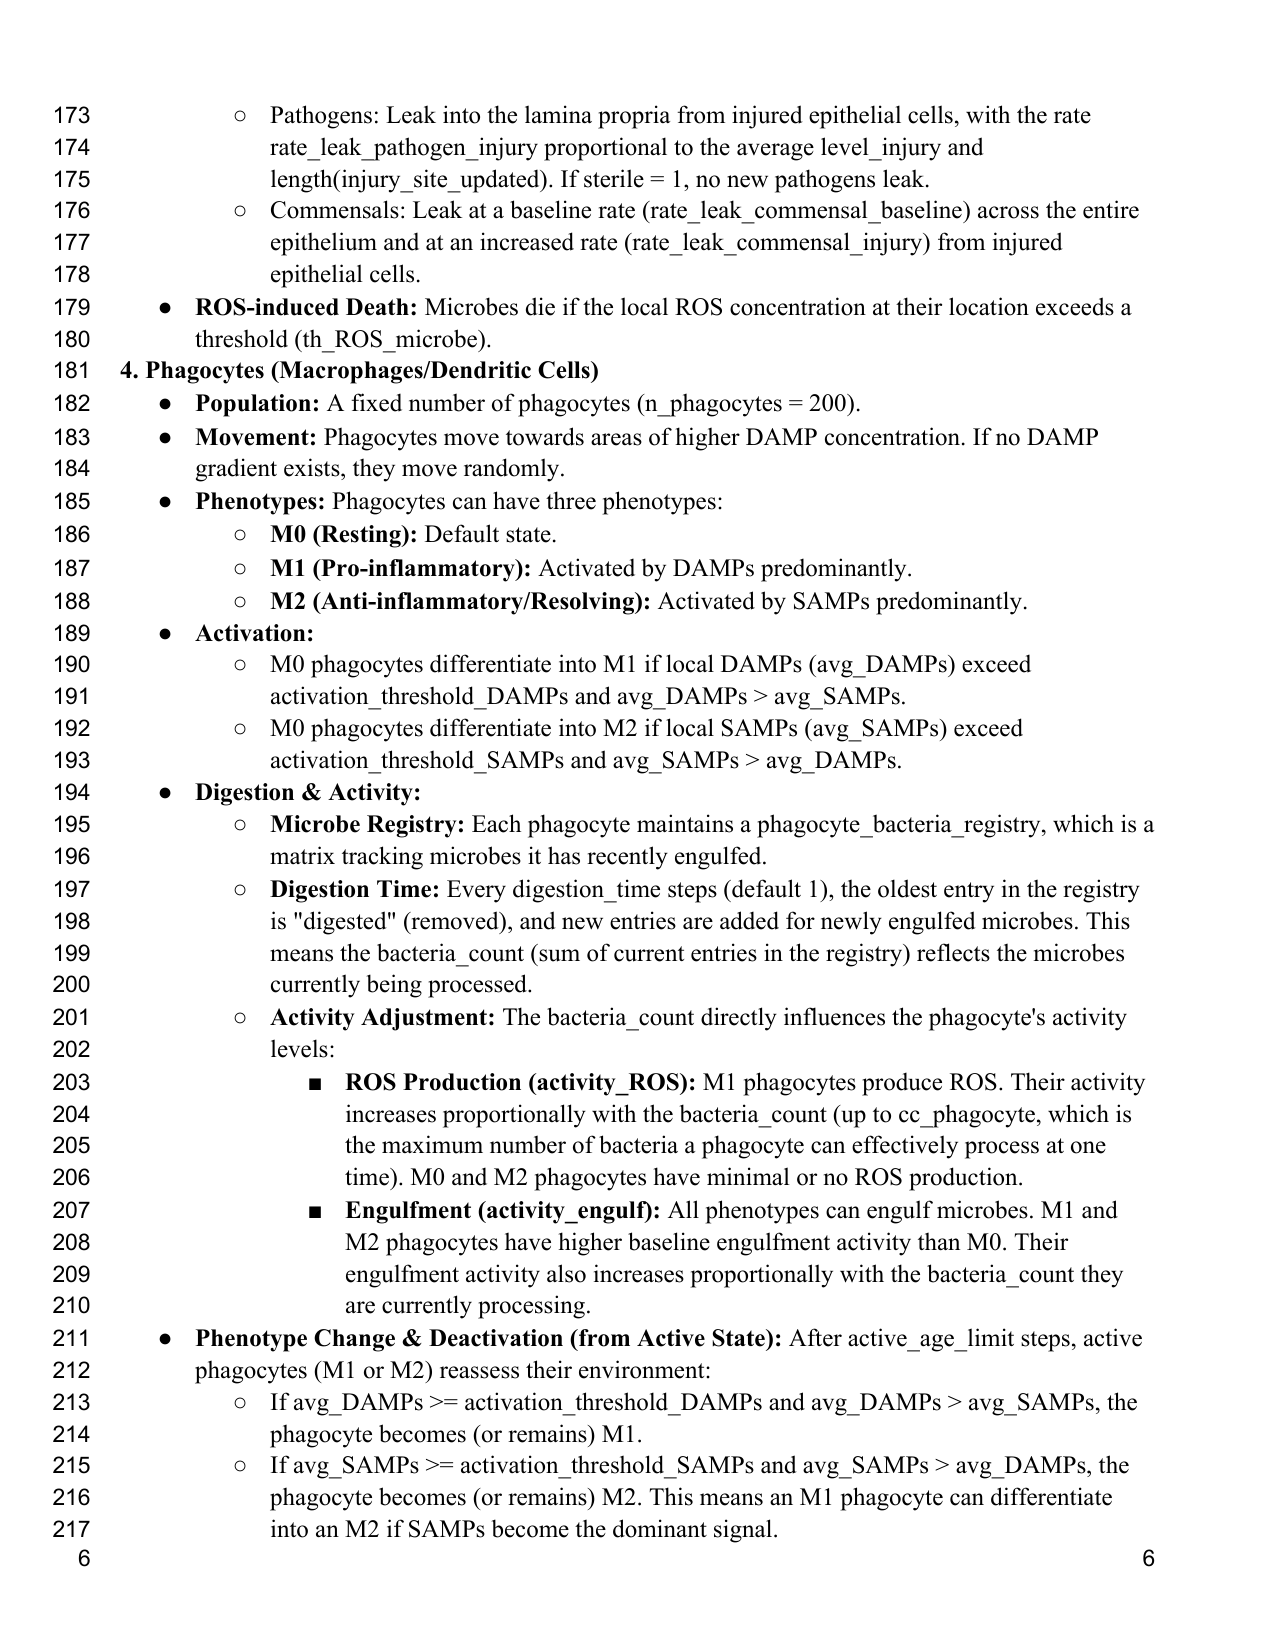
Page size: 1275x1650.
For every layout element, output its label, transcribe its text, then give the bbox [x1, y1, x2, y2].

list M0 phagocytes differentiate into M1 if local DAMPs (avg_DAMPs) exceed activation_threshold_DAMPs and avg_DAMPs > avg_SAMPs. [232, 651, 1155, 710]
list If avg_DAMPs >= activation_threshold_DAMPs and avg_DAMPs > avg_SAMPs, the phagocyte becomes (or remains) M1. [232, 1388, 1155, 1448]
list Microbe Registry: Each phagocyte maintains a phagocyte_bacteria_registry, which is a matrix tracking microbes it has recently engulfed. [232, 809, 1155, 870]
list Population: A fixed number of phagocytes (n_phagocytes = 200). [157, 388, 1155, 417]
list Movement: Phagocytes move towards areas of higher DAMP concentration. If no DAMP gradient exists, they move randomly. [157, 422, 1155, 482]
list Phenotype Change & Deactivation (from Active State): After active_age_limit steps, active phagocytes (M1 or M2) reassess their environment: [157, 1323, 1155, 1384]
text 4. Phagocytes (Macrophages/Dendritic Cells) [120, 357, 1155, 384]
list If avg_SAMPs >= activation_threshold_SAMPs and avg_SAMPs > avg_DAMPs, the phagocyte becomes (or remains) M2. This means an M1 phagocyte can differentiate into an M2 if SAMPs become the dominant signal. [232, 1452, 1155, 1543]
list M1 (Pro-inflammatory): Activated by DAMPs predominantly. [232, 552, 1155, 581]
list Phenotypes: Phagocytes can have three phenotypes: [157, 486, 1155, 515]
list Digestion Time: Every digestion_time steps (default 1), the oldest entry in the registry is "digested" (removed), and new entries are added for newly engulfed microbes. This means the bacteria_count (sum of current entries in the registry) reflects the microbes currently being processed. [232, 874, 1155, 998]
list ROS-induced Death: Microbes die if the local ROS concentration at their location exceeds a threshold (th_ROS_microbe). [157, 292, 1155, 353]
list Pathogens: Leak into the lamina propria from injured epithelial cells, with the rate rate_leak_pathogen_injury proportional to the average level_injury and length(injury_site_updated). If sterile = 1, no new pathogens leak. [232, 101, 1155, 193]
list Digestion & Activity: [157, 778, 1155, 805]
list M0 (Resting): Default state. [232, 519, 1155, 548]
list M0 phagocytes differentiate into M2 if local SAMPs (avg_SAMPs) exceed activation_threshold_SAMPs and avg_SAMPs > avg_DAMPs. [232, 714, 1155, 773]
list ROS Production (activity_ROS): M1 phagocytes produce ROS. Their activity increases proportionally with the bacteria_count (up to cc_phagocyte, which is the maximum number of bacteria a phagocyte can effectively process at one time). M0 and M2 phagocytes have minimal or no ROS production. [307, 1067, 1155, 1191]
list M2 (Anti-inflammatory/Resolving): Activated by SAMPs predominantly. [232, 586, 1155, 614]
list Activity Adjustment: The bacteria_count directly influences the phagocyte's activity levels: [232, 1002, 1155, 1063]
list Engulfment (activity_engulf): All phenotypes can engulf microbes. M1 and M2 phagocytes have higher baseline engulfment activity than M0. Their engulfment activity also increases proportionally with the bacteria_count they are currently processing. [307, 1195, 1155, 1319]
list Commensals: Leak at a baseline rate (rate_leak_commensal_baseline) across the entire epithelium and at an increased rate (rate_leak_commensal_injury) from injured epithelial cells. [232, 197, 1155, 288]
list Activation: [157, 619, 1155, 646]
